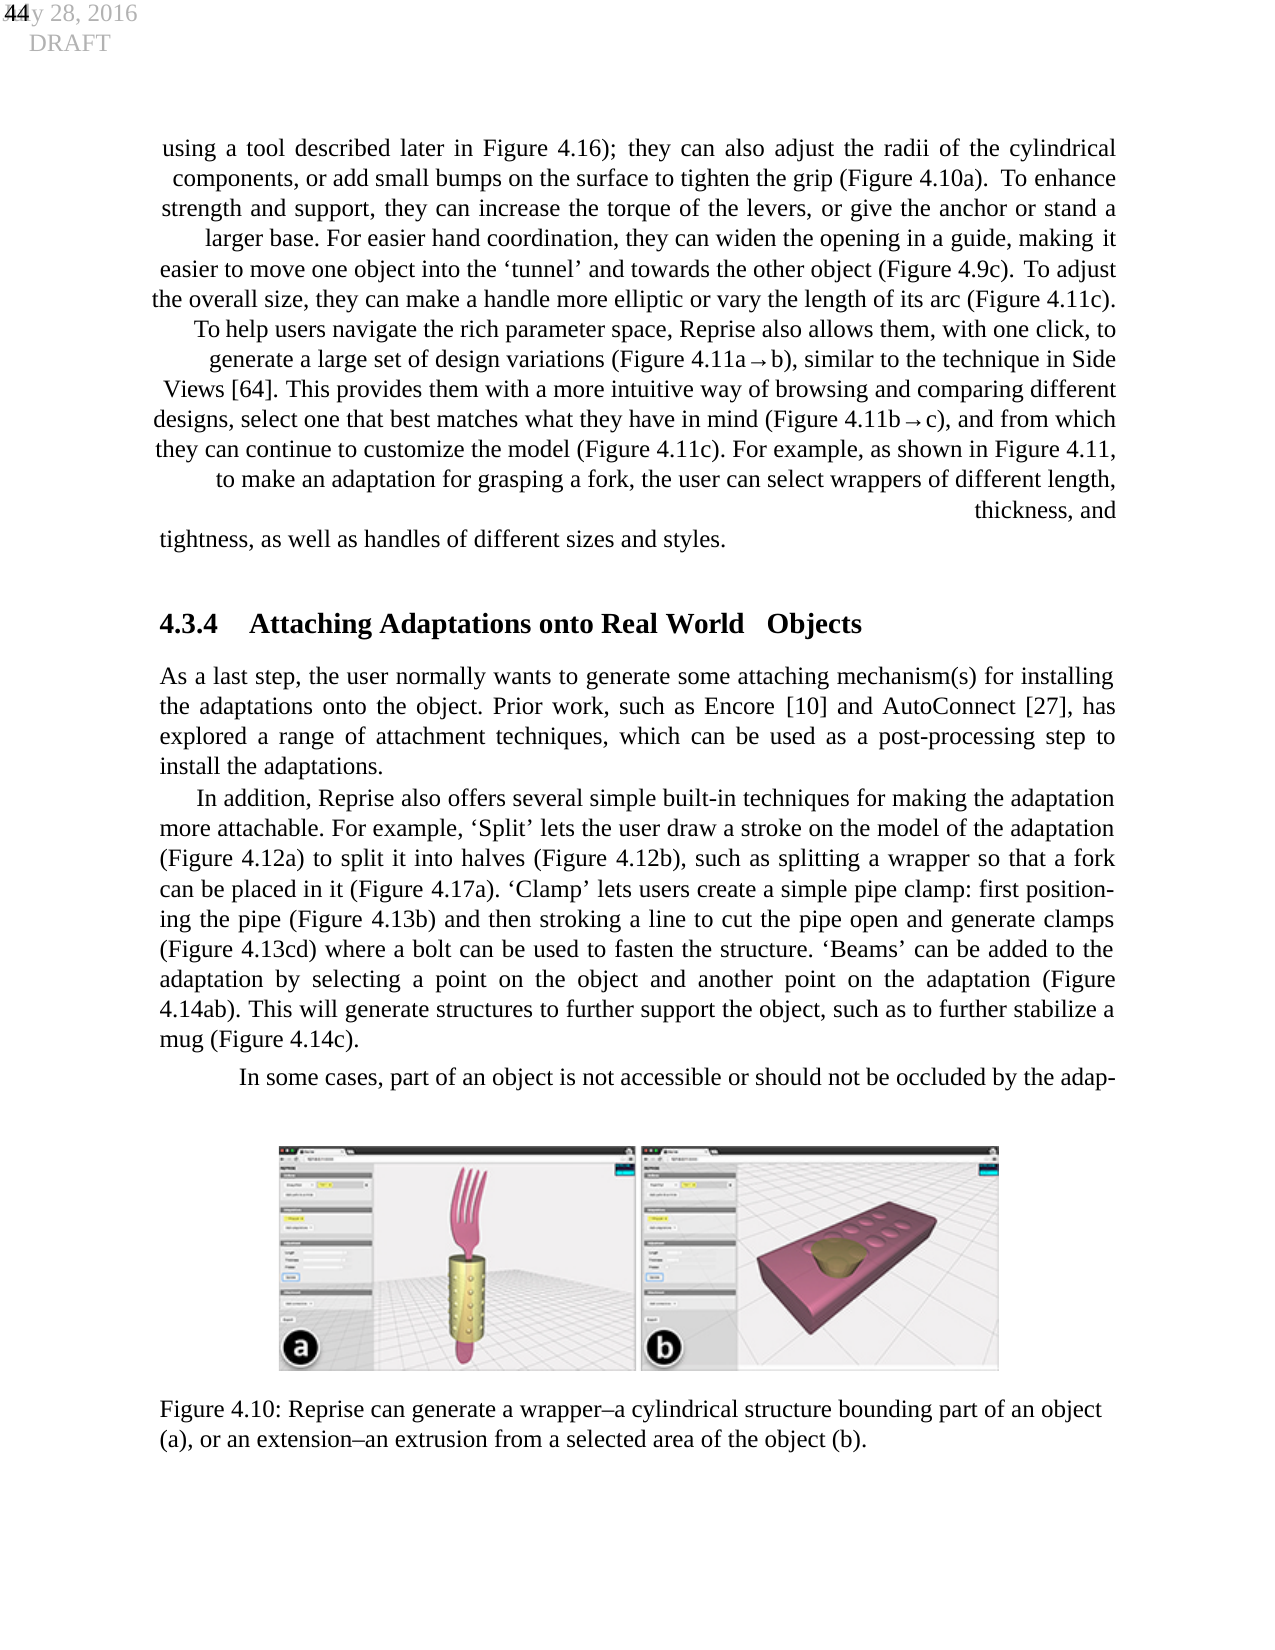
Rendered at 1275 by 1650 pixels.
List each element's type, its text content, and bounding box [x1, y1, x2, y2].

text using a tool described later in Figure 4.16); they can also adjust the radii of the cylindrical components, or add small bumps on the surface to tighten the grip (Figure 4.10a). To enhance strength and support, they can increase the torque of the levers, or give the anchor or stand a larger base. For easier hand coordination, they can widen the opening in a guide, making it easier to move one object into the ‘tunnel’ and towards the other object (Figure 4.9c). To adjust the overall size, they can make a handle more elliptic or vary the length of its arc (Figure 4.11c). To help users navigate the rich parameter space, Reprise also allows them, with one click, to generate a large set of design variations (Figure 4.11a→b), similar to the technique in Side Views [64]. This provides them with a more intuitive way of browsing and comparing different designs, select one that best matches what they have in mind (Figure 4.11b→c), and from which they can continue to customize the model (Figure 4.11c). For example, as shown in Figure 4.11, to make an adaptation for grasping a fork, the user can select wrappers of different length, thickness, and [148, 133, 1116, 523]
text In some cases, part of an object is not accessible or should not be occluded by the adap- [148, 1062, 1116, 1091]
subtitle Attaching Adaptations onto Real World Objects [159, 607, 1127, 640]
picture [278, 1146, 999, 1371]
text As a last step, the user normally wants to generate some attaching mechanism(s) for installing the adaptations onto the object. Prior work, such as Encore [10] and AutoConnect [27], has explored a range of attachment techniques, which can be used as a post-processing step to install the adaptations. [159, 661, 1116, 780]
text Figure 4.10: Reprise can generate a wrapper–a cylindrical structure bounding part of an object (a), or an extension–an extrusion from a selected area of the object (b). [159, 1394, 1127, 1453]
text tightness, as well as handles of different sizes and styles. [159, 525, 1127, 553]
text In addition, Reprise also offers several simple built-in techniques for making the adaptation more attachable. For example, ‘Split’ lets the user draw a stroke on the model of the adaptation (Figure 4.12a) to split it into halves (Figure 4.12b), such as splitting a wrapper so that a fork can be placed in it (Figure 4.17a). ‘Clamp’ lets users create a simple pipe clamp: first position- ing the pipe (Figure 4.13b) and then stroking a line to cut the pipe open and generate clamps (Figure 4.13cd) where a bolt can be used to fasten the structure. ‘Beams’ can be added to the adaptation by selecting a point on the object and another point on the adaptation (Figure 4.14ab). This will generate structures to further support the object, such as to further stabilize a mug (Figure 4.14c). [159, 783, 1116, 1053]
